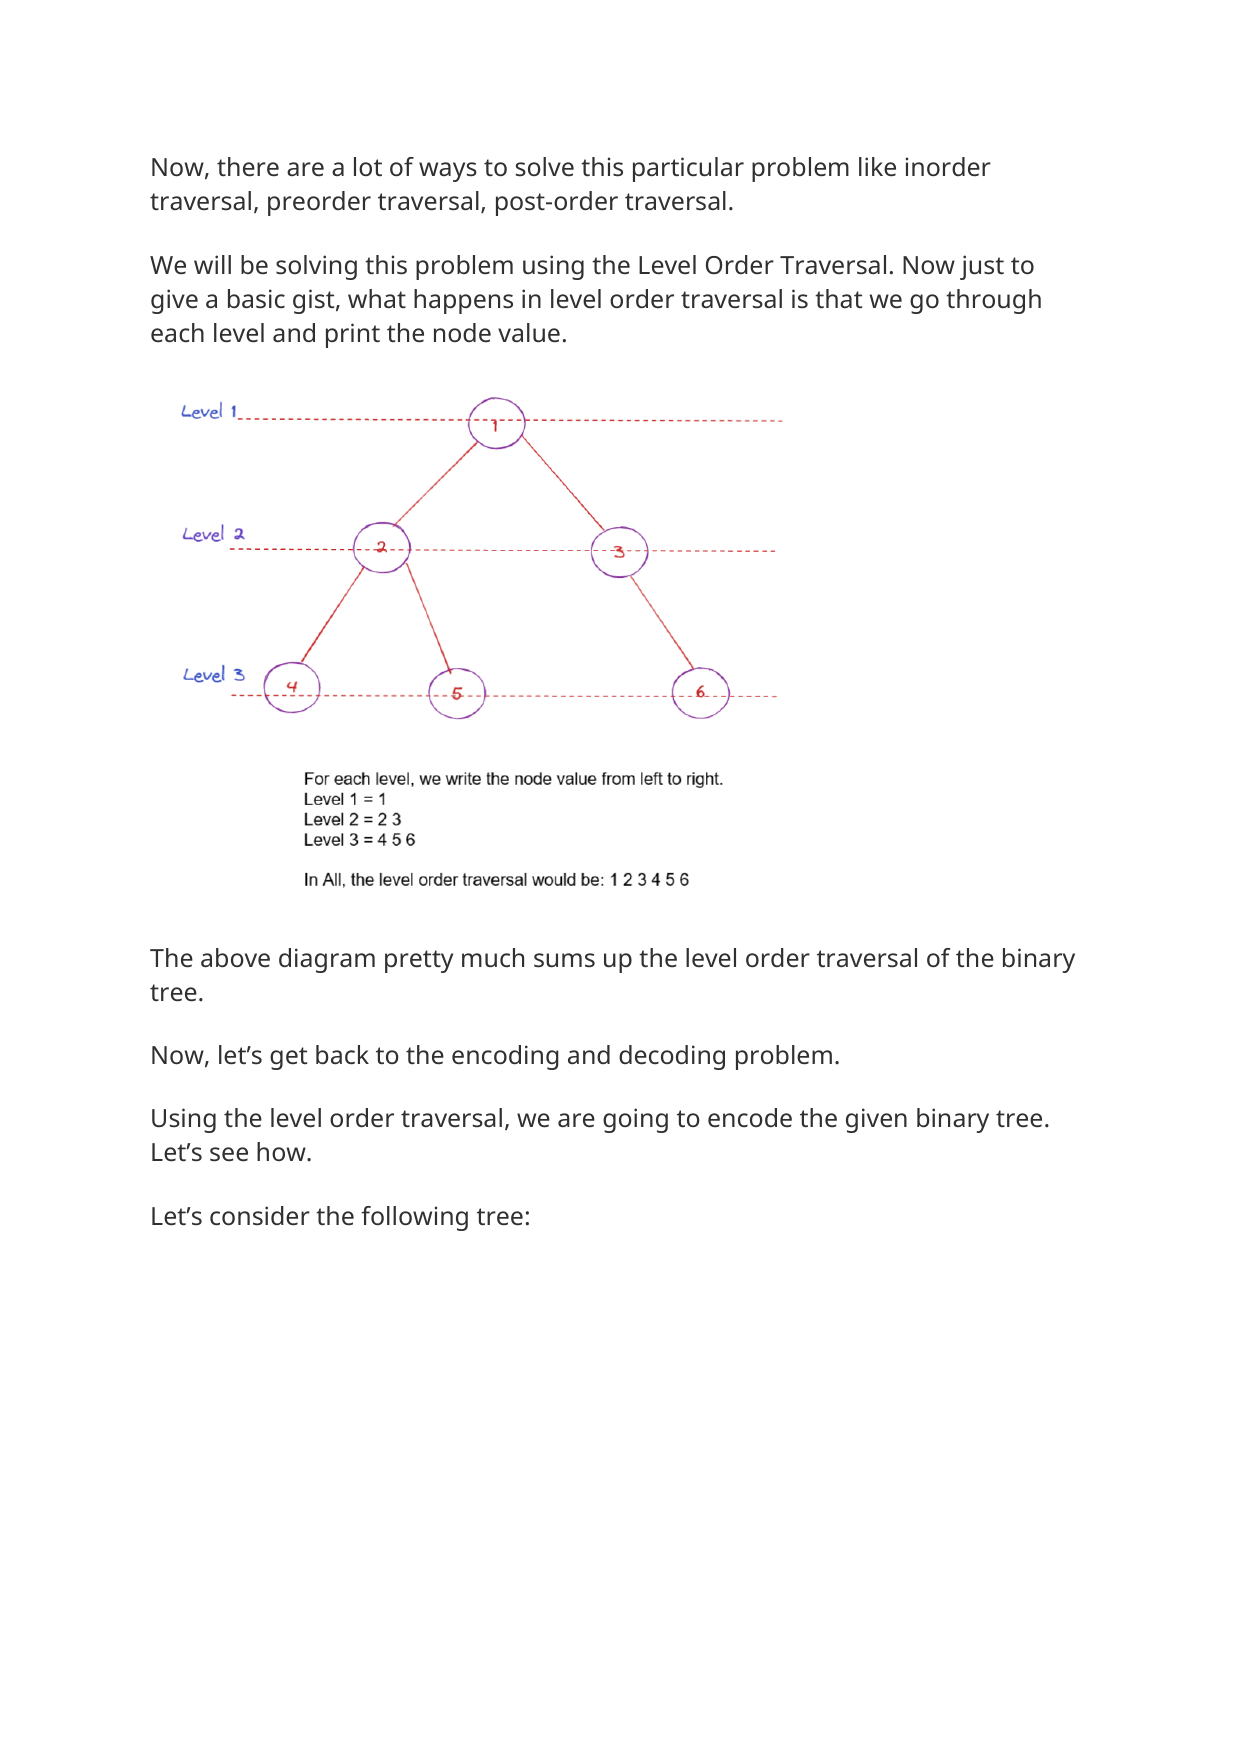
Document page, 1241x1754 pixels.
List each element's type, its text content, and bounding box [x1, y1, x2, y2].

text We will be solving this problem using the Level Order Traversal. Now just to give a basic gist, what happens in level order traversal is that we go through each level and print the node value. [150, 247, 1090, 349]
text The above diagram pretty much sums up the level order traversal of the binary tree. [150, 940, 1090, 1008]
text Now, there are a lot of ways to solve this particular problem like inorder traversal, preorder traversal, post-order traversal. [150, 150, 1090, 218]
text Using the level order traversal, we are going to encode the given binary tree. Let’s see how. [150, 1101, 1090, 1169]
text Now, let’s get back to the encoding and decoding problem. [150, 1038, 1090, 1072]
picture [150, 378, 839, 912]
text Let’s consider the following tree: [150, 1198, 1090, 1232]
